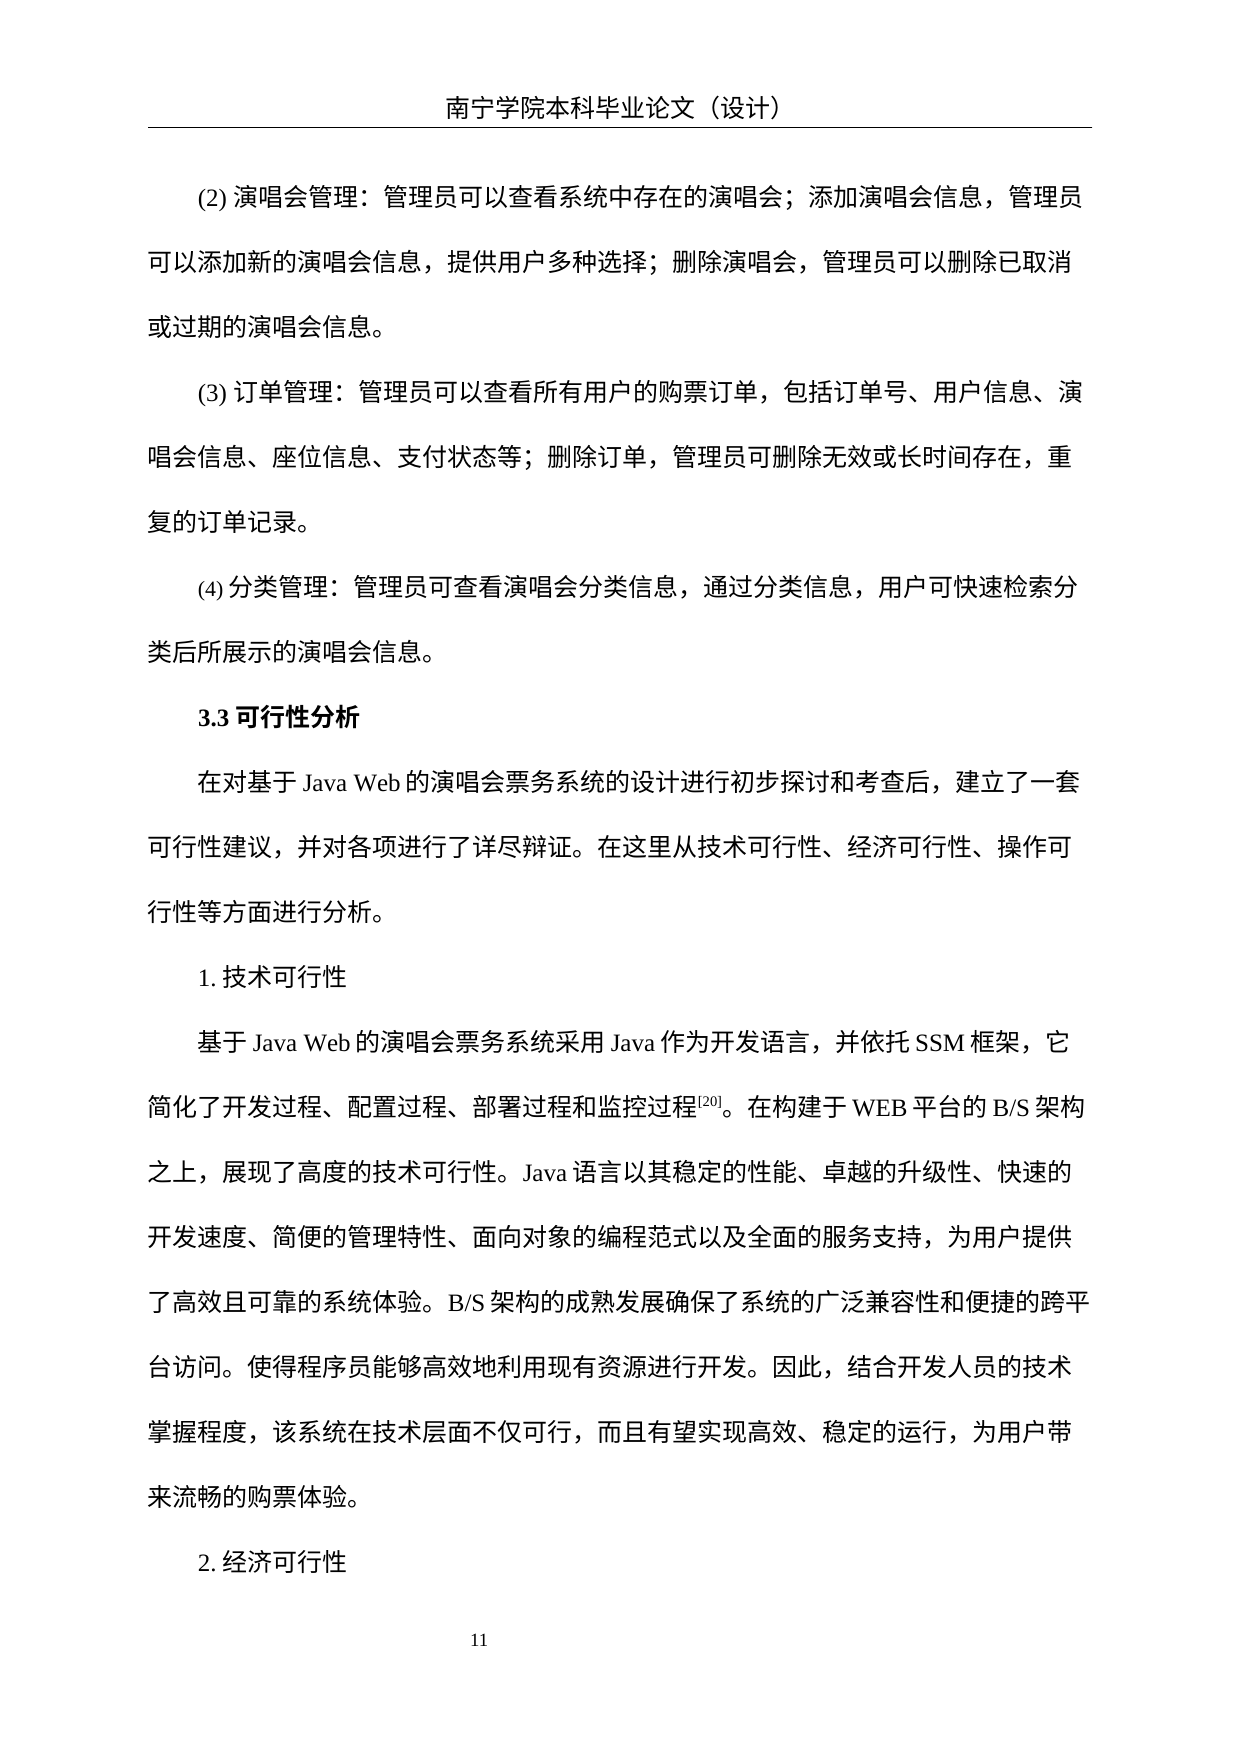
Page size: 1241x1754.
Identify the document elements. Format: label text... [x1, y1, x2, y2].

list 演唱会管理：管理员可以查看系统中存在的演唱会；添加演唱会信息，管理员可以添加新的演唱会信息，提供用户多种选择；删除演唱会，管理员可以删除已取消或过期的演唱会信息。 [148, 163, 1092, 358]
list 分类管理：管理员可查看演唱会分类信息，通过分类信息，用户可快速检索分类后所展示的演唱会信息。 [148, 553, 1092, 683]
subtitle 3.3 可行性分析 [148, 683, 1092, 748]
list 技术可行性 [148, 943, 1092, 1008]
text 在对基于Java Web的演唱会票务系统的设计进行初步探讨和考查后，建立了一套可行性建议，并对各项进行了详尽辩证。在这里从技术可行性、经济可行性、操作可行性等方面进行分析。 [148, 748, 1092, 943]
text 基于Java Web的演唱会票务系统采用Java作为开发语言，并依托SSM框架，它简化了开发过程、配置过程、部署过程和监控过程[20]。在构建于WEB平台的B/S架构之上，展现了高度的技术可行性。Java语言以其稳定的性能、卓越的升级性、快速的开发速度、简便的管理特性、面向对象的编程范式以及全面的服务支持，为用户提供了高效且可靠的系统体验。B/S架构的成熟发展确保了系统的广泛兼容性和便捷的跨平台访问。使得程序员能够高效地利用现有资源进行开发。因此，结合开发人员的技术掌握程度，该系统在技术层面不仅可行，而且有望实现高效、稳定的运行，为用户带来流畅的购票体验。 [148, 1008, 1092, 1528]
list 经济可行性 [148, 1528, 1092, 1593]
list 订单管理：管理员可以查看所有用户的购票订单，包括订单号、用户信息、演唱会信息、座位信息、支付状态等；删除订单，管理员可删除无效或长时间存在，重复的订单记录。 [148, 358, 1092, 553]
